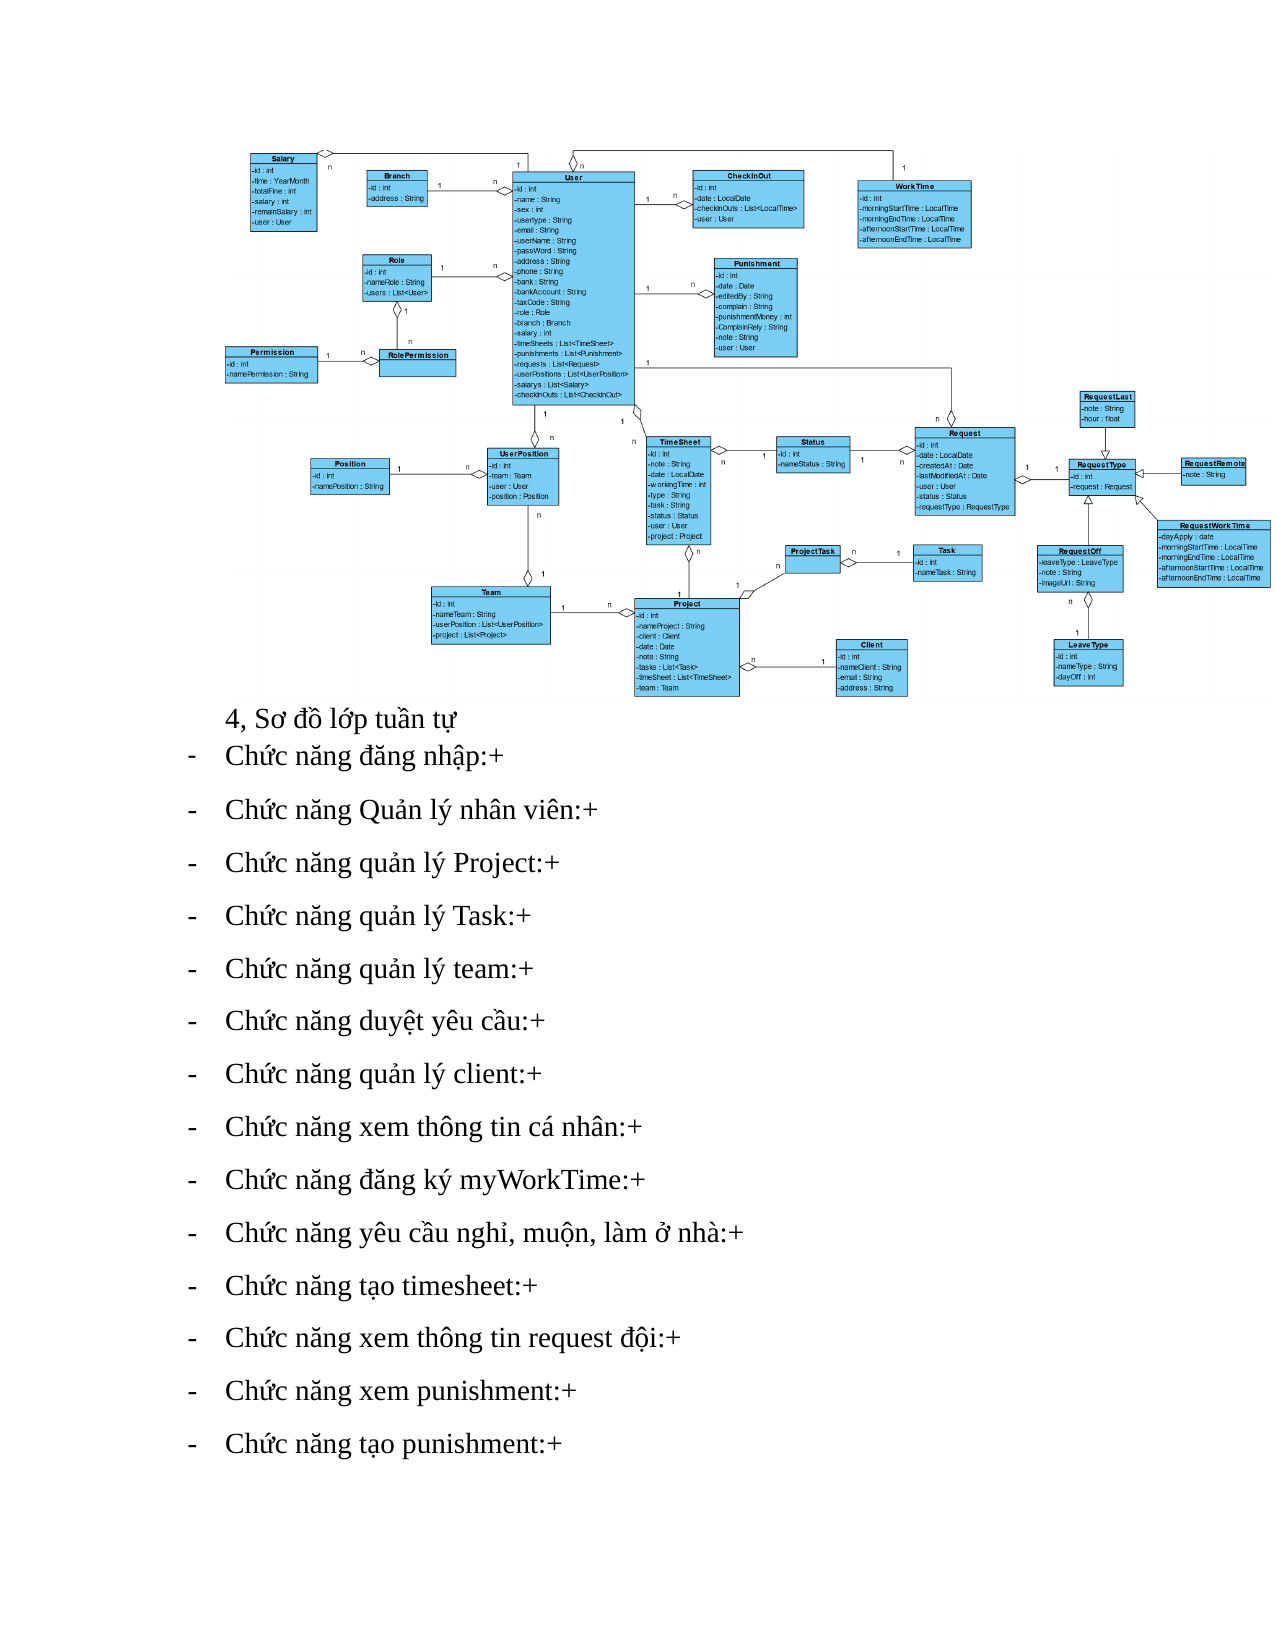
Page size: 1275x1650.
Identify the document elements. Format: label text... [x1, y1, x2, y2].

text - Chức năng xem thông tin request đội:+ [187, 1320, 1125, 1354]
text - Chức năng xem punishment:+ [187, 1373, 1125, 1407]
text - Chức năng tạo timesheet:+ [187, 1268, 1125, 1301]
text - Chức năng xem thông tin cá nhân:+ [187, 1109, 1125, 1143]
picture [225, 150, 1273, 699]
text - Chức năng duyệt yêu cầu:+ [187, 1003, 1125, 1037]
text - Chức năng quản lý Project:+ [187, 845, 1125, 879]
text - Chức năng quản lý team:+ [187, 951, 1125, 984]
text - Chức năng đăng ký myWorkTime:+ [187, 1162, 1125, 1196]
text - Chức năng quản lý client:+ [187, 1056, 1125, 1090]
text - Chức năng quản lý Task:+ [187, 898, 1125, 931]
text - Chức năng yêu cầu nghỉ, muộn, làm ở nhà:+ [187, 1215, 1125, 1248]
list 4, Sơ đồ lớp tuần tự [225, 701, 1125, 734]
text - Chức năng Quản lý nhân viên:+ [187, 792, 1125, 826]
list Chức năng đăng nhập:+ [187, 737, 1125, 773]
text - Chức năng tạo punishment:+ [187, 1426, 1125, 1459]
